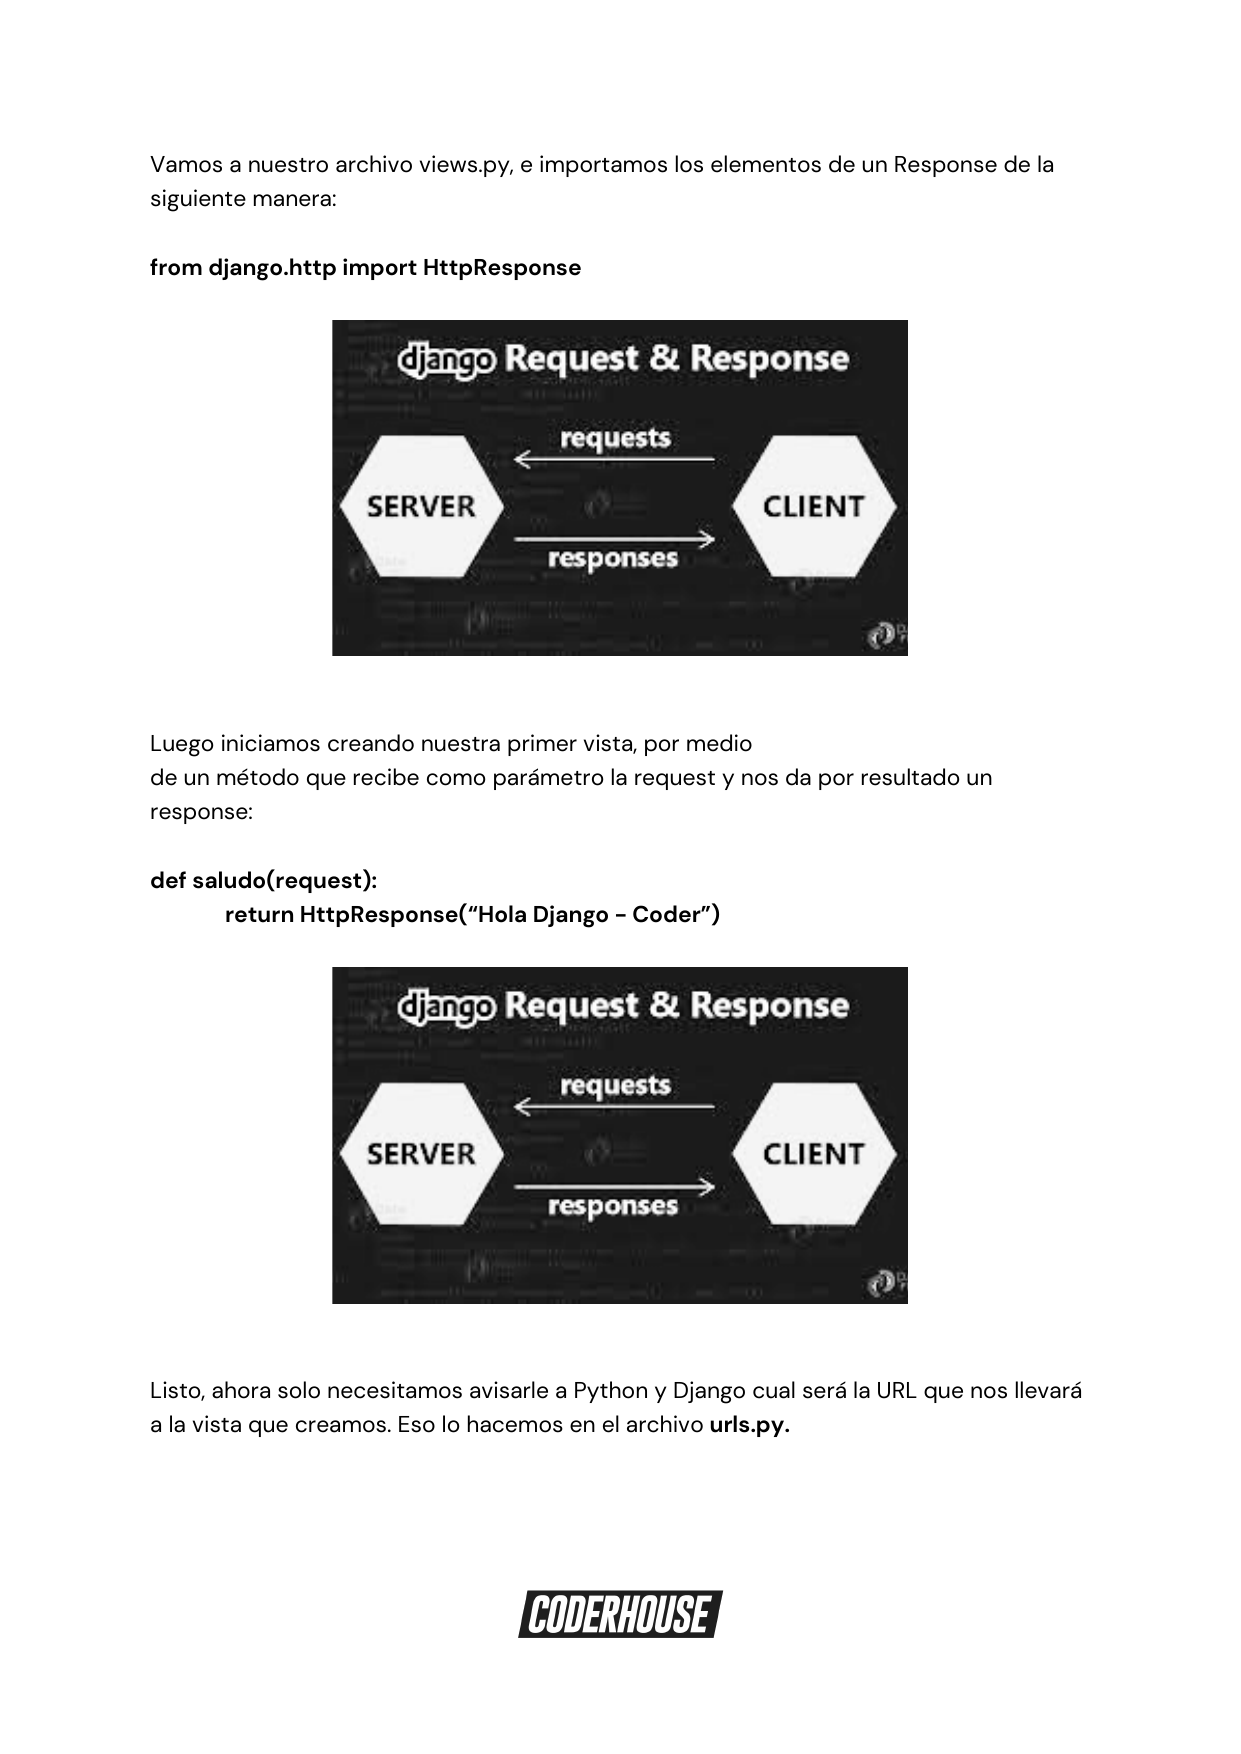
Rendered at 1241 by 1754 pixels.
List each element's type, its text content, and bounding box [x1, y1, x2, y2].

picture [512, 1587, 728, 1641]
text from django.http import HttpResponse [150, 252, 1090, 282]
text de un método que recibe como parámetro la request y nos da por resultado un response: [150, 763, 1090, 827]
picture [332, 320, 908, 656]
text return HttpResponse(“Hola Django - Coder”) [150, 899, 1090, 929]
text Vamos a nuestro archivo views.py, e importamos los elementos de un Response de la siguiente manera: [150, 150, 1090, 214]
text def saludo(request): [150, 865, 1090, 895]
picture [332, 967, 908, 1304]
text Luego iniciamos creando nuestra primer vista, por medio [150, 729, 1090, 758]
text Listo, ahora solo necesitamos avisarle a Python y Django cual será la URL que nos llevará a la vista que creamos. Eso lo hacemos en el archivo urls.py. [150, 1376, 1090, 1440]
